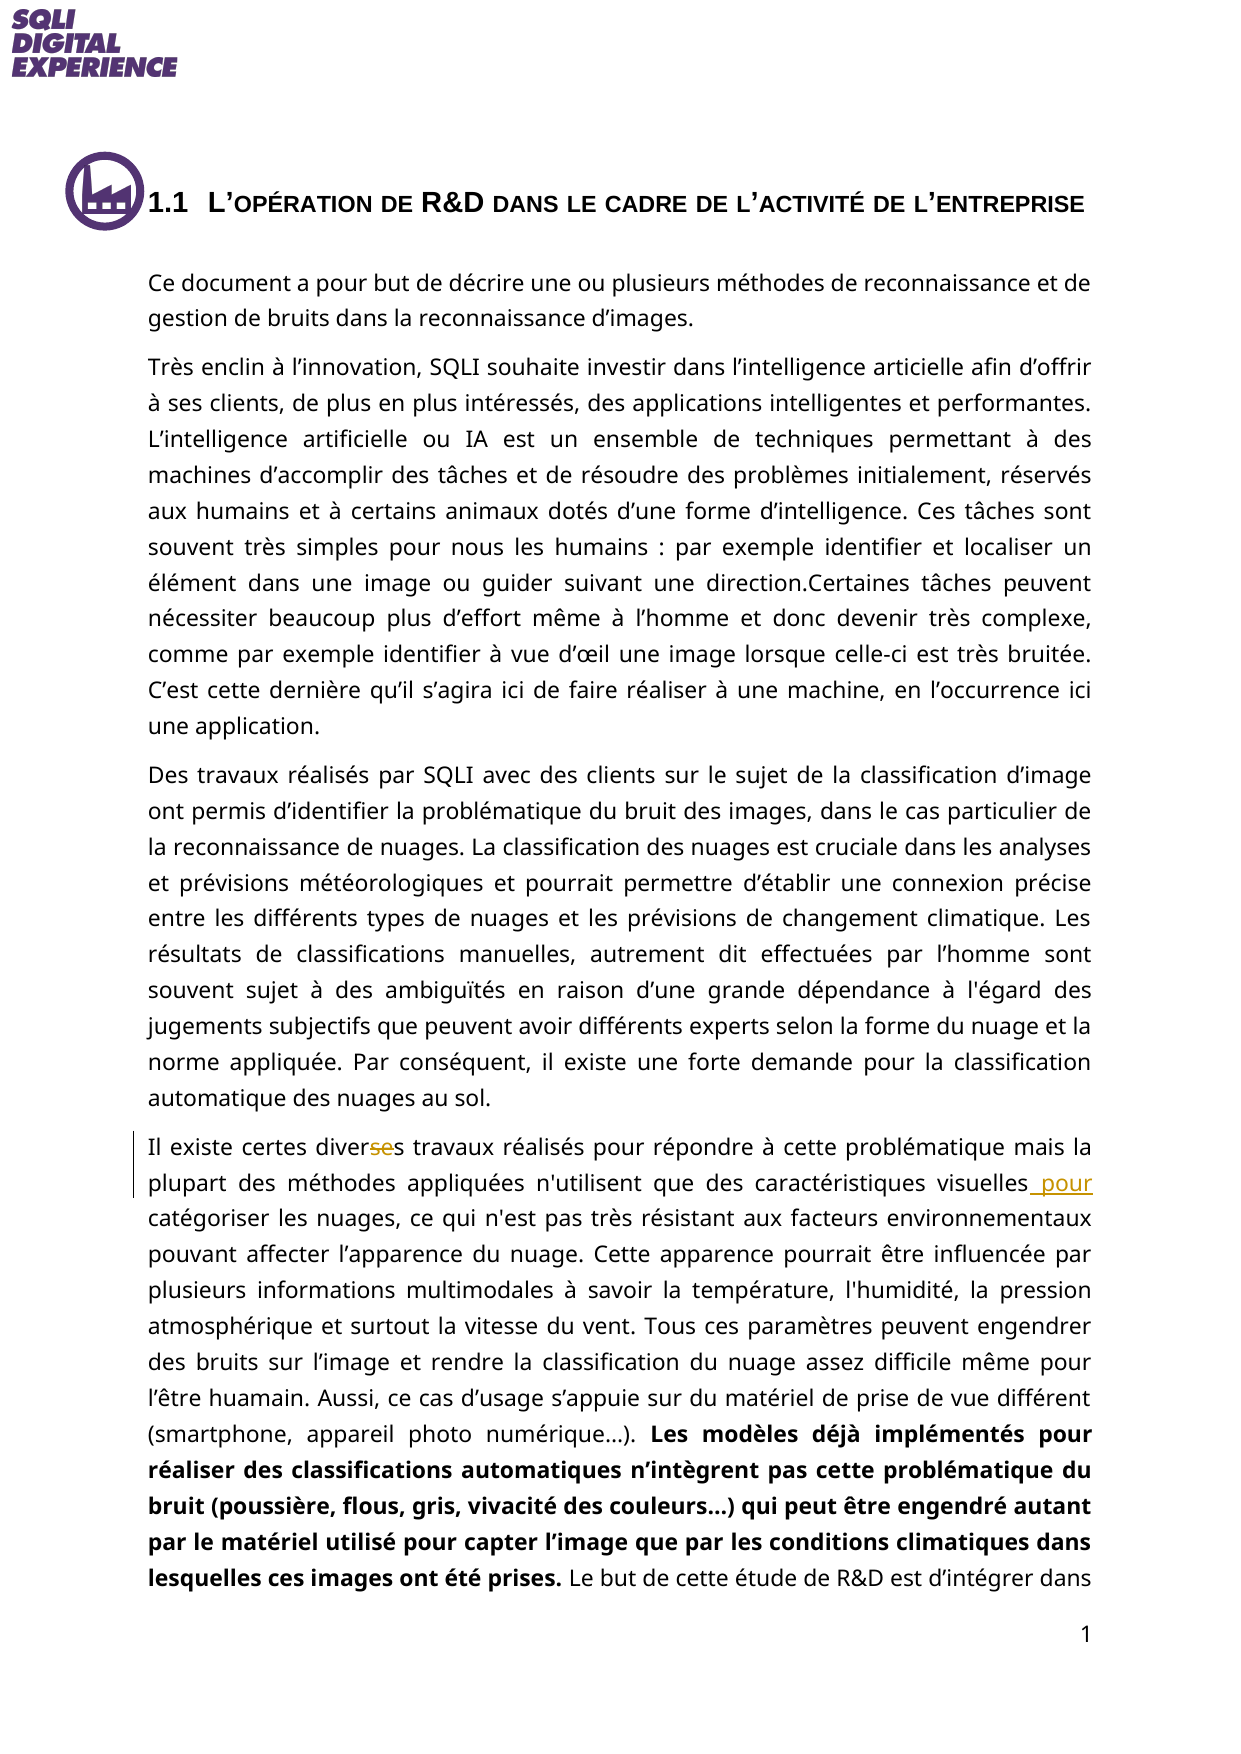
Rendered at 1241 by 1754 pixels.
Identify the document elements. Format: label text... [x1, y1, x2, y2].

text Ce document a pour but de décrire une ou plusieurs méthodes de reconnaissance et de gestion de bruits dans la reconnaissance d’images. [148, 266, 1092, 334]
text Des travaux réalisés par SQLI avec des clients sur le sujet de la classification d’image ont permis d’identifier la problématique du bruit des images, dans le cas particulier de la reconnaissance de nuages. La classification des nuages est cruciale dans les analyses et prévisions météorologiques et pourrait permettre d’établir une connexion précise entre les différents types de nuages et les prévisions de changement climatique. Les résultats de classifications manuelles, autrement dit effectuées par l’homme sont souvent sujet à des ambiguïtés en raison d’une grande dépendance à l'égard des jugements subjectifs que peuvent avoir différents experts selon la forme du nuage et la norme appliquée. Par conséquent, il existe une forte demande pour la classification automatique des nuages au sol. [148, 759, 1092, 1113]
picture [72, 155, 141, 224]
picture [11, 9, 178, 77]
text Très enclin à l’innovation, SQLI souhaite investir dans l’intelligence articielle afin d’offrir à ses clients, de plus en plus intéressés, des applications intelligentes et performantes. L’intelligence artificielle ou IA est un ensemble de techniques permettant à des machines d’accomplir des tâches et de résoudre des problèmes initialement, réservés aux humains et à certains animaux dotés d’une forme d’intelligence. Ces tâches sont souvent très simples pour nous les humains : par exemple identifier et localiser un élément dans une image ou guider suivant une direction.Certaines tâches peuvent nécessiter beaucoup plus d’effort même à l’homme et donc devenir très complexe, comme par exemple identifier à vue d’œil une image lorsque celle-ci est très bruitée. C’est cette dernière qu’il s’agira ici de faire réaliser à une machine, en l’occurrence ici une application. [148, 351, 1092, 741]
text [148, 1131, 1092, 1593]
subtitle L’opération de R&D dans le cadre de l’activité de l’entreprise [148, 185, 1092, 219]
